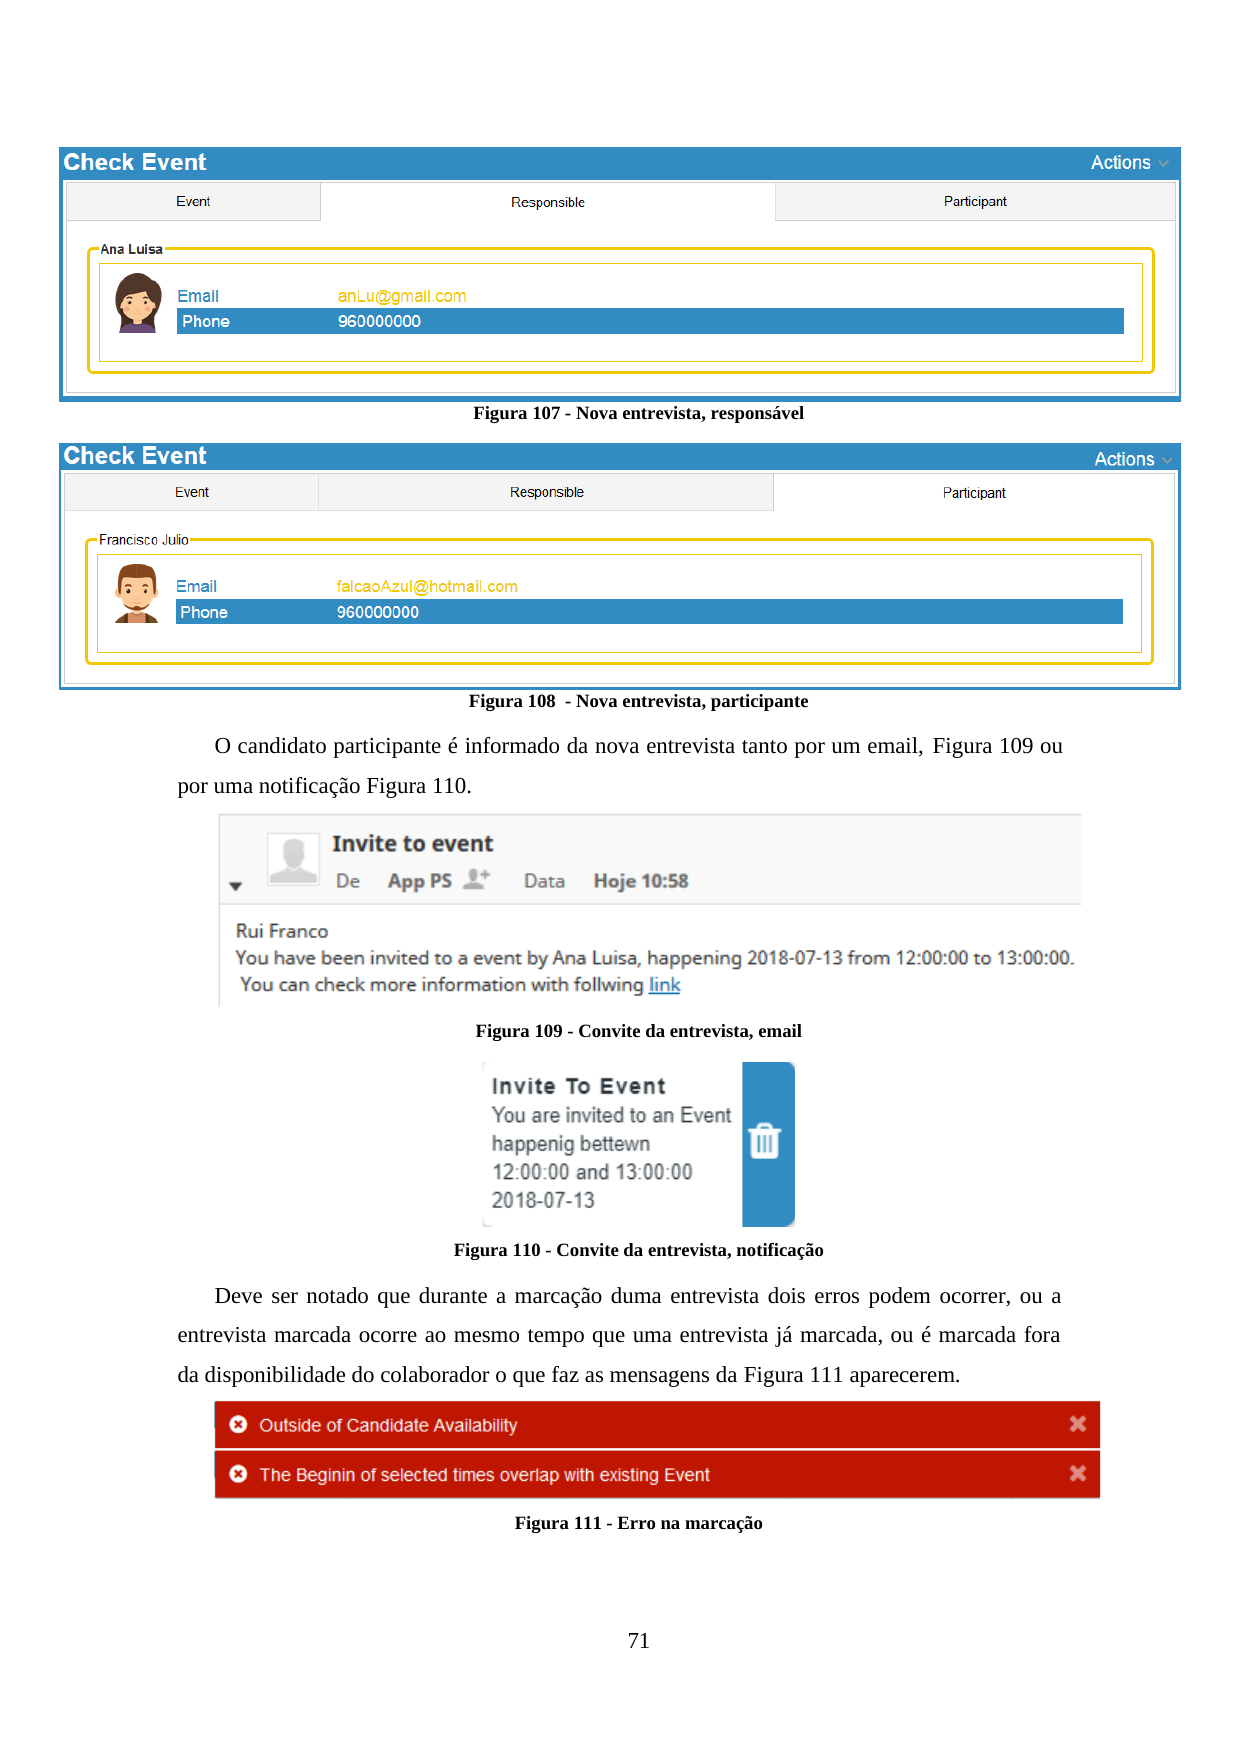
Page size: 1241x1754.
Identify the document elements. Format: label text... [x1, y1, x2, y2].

picture [214, 811, 1082, 1007]
picture [214, 1400, 1101, 1499]
text Deve ser notado que durante a marcação duma entrevista dois erros podem ocorrer, ou a entrevista marcada ocorre ao mesmo tempo que uma entrevista já marcada, ou é marcada fora da disponibilidade do colaborador o que faz as mensagens da Figura 111 aparecerem. [177, 1282, 1063, 1387]
picture [482, 1062, 795, 1227]
text Figura 111 - Erro na marcação [177, 1512, 1063, 1533]
text O candidato participante é informado da nova entrevista tanto por um email, Figura 109 ou por uma notificação Figura 110. [177, 732, 1063, 798]
picture [59, 147, 1182, 402]
text Figura 108 - Nova entrevista, participante [177, 690, 1063, 711]
text Figura 110 - Convite da entrevista, notificação [177, 1239, 1063, 1261]
picture [59, 443, 1182, 690]
text Figura 107 - Nova entrevista, responsável [177, 402, 1063, 423]
text Figura 109 - Convite da entrevista, email [177, 1020, 1063, 1041]
